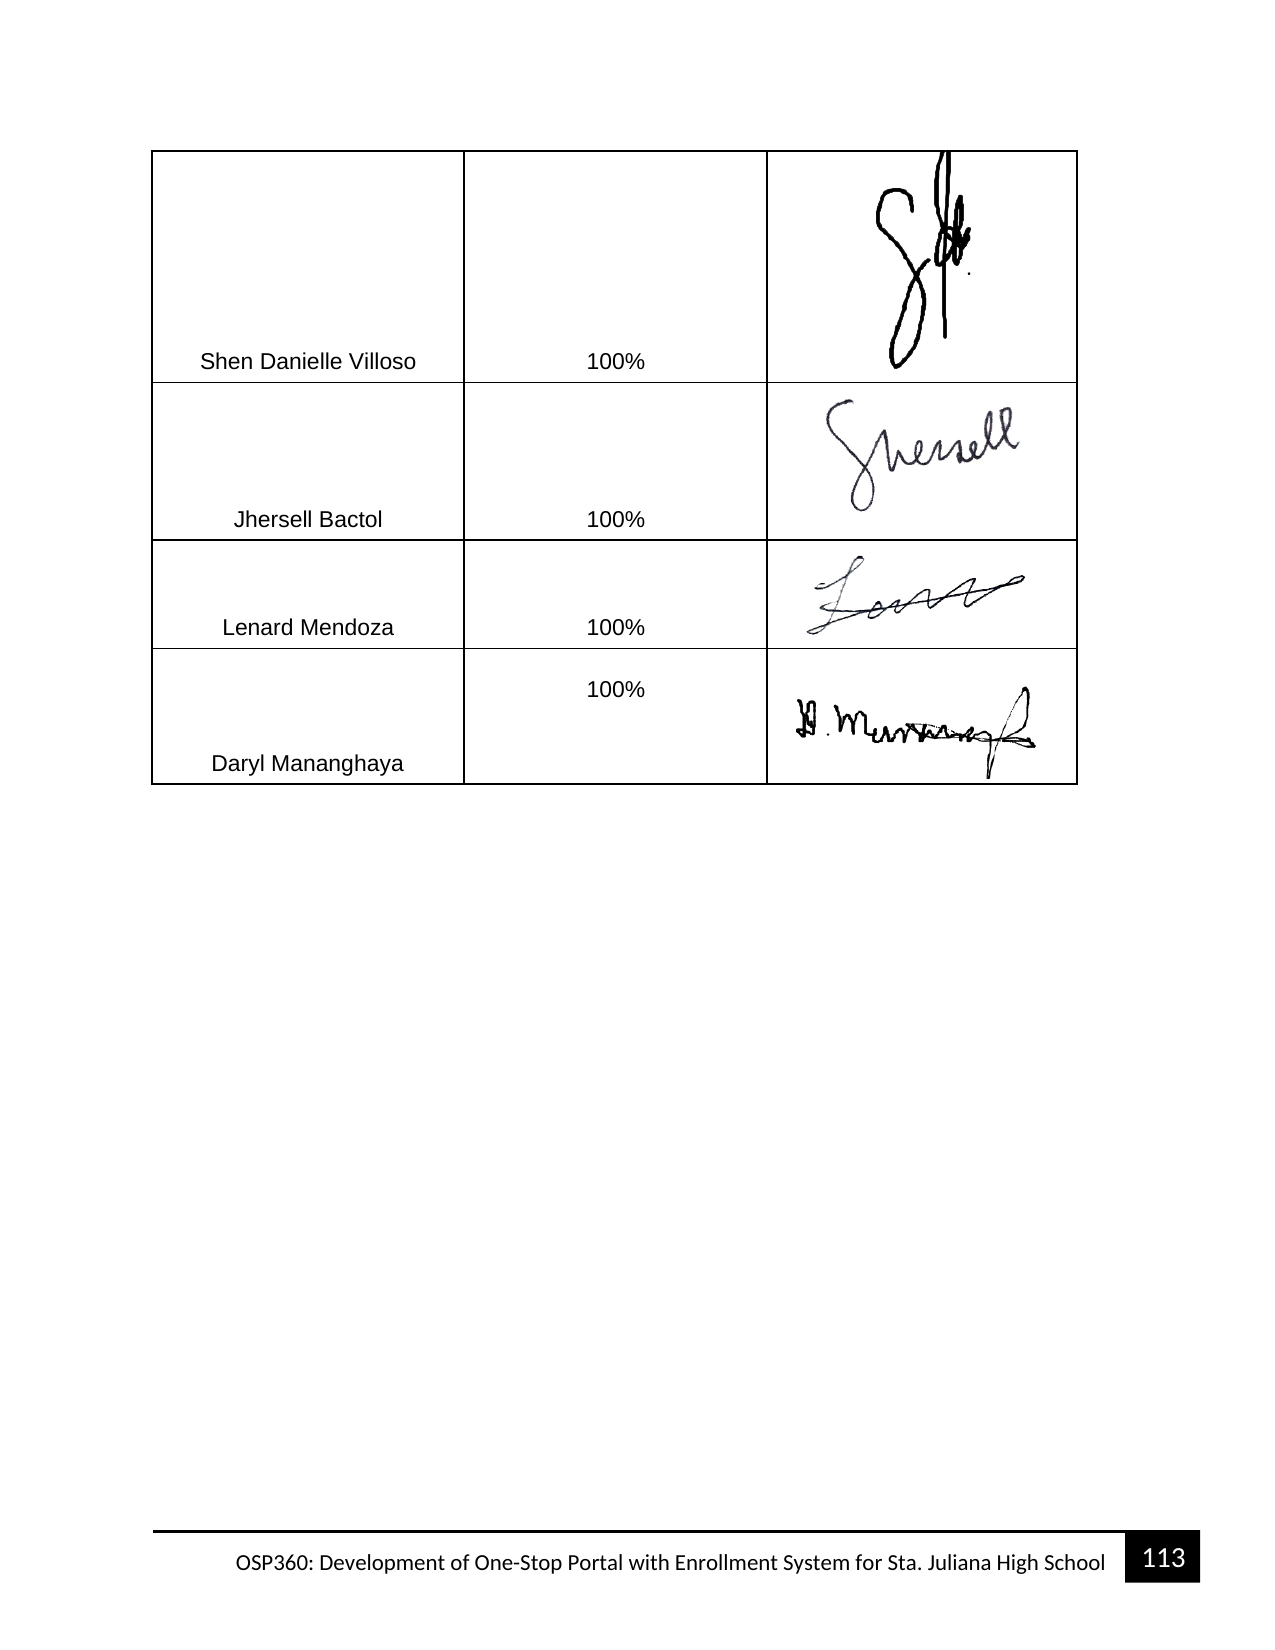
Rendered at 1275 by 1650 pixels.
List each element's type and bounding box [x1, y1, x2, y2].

picture [813, 150, 1040, 377]
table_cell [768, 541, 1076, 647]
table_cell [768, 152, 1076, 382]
picture [791, 658, 1095, 779]
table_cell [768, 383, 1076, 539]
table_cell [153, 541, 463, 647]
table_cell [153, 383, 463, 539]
picture [816, 381, 1030, 535]
picture [801, 547, 1039, 643]
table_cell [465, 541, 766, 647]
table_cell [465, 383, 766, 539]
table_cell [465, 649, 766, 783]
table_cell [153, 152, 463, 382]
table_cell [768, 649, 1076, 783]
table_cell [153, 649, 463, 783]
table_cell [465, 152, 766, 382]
